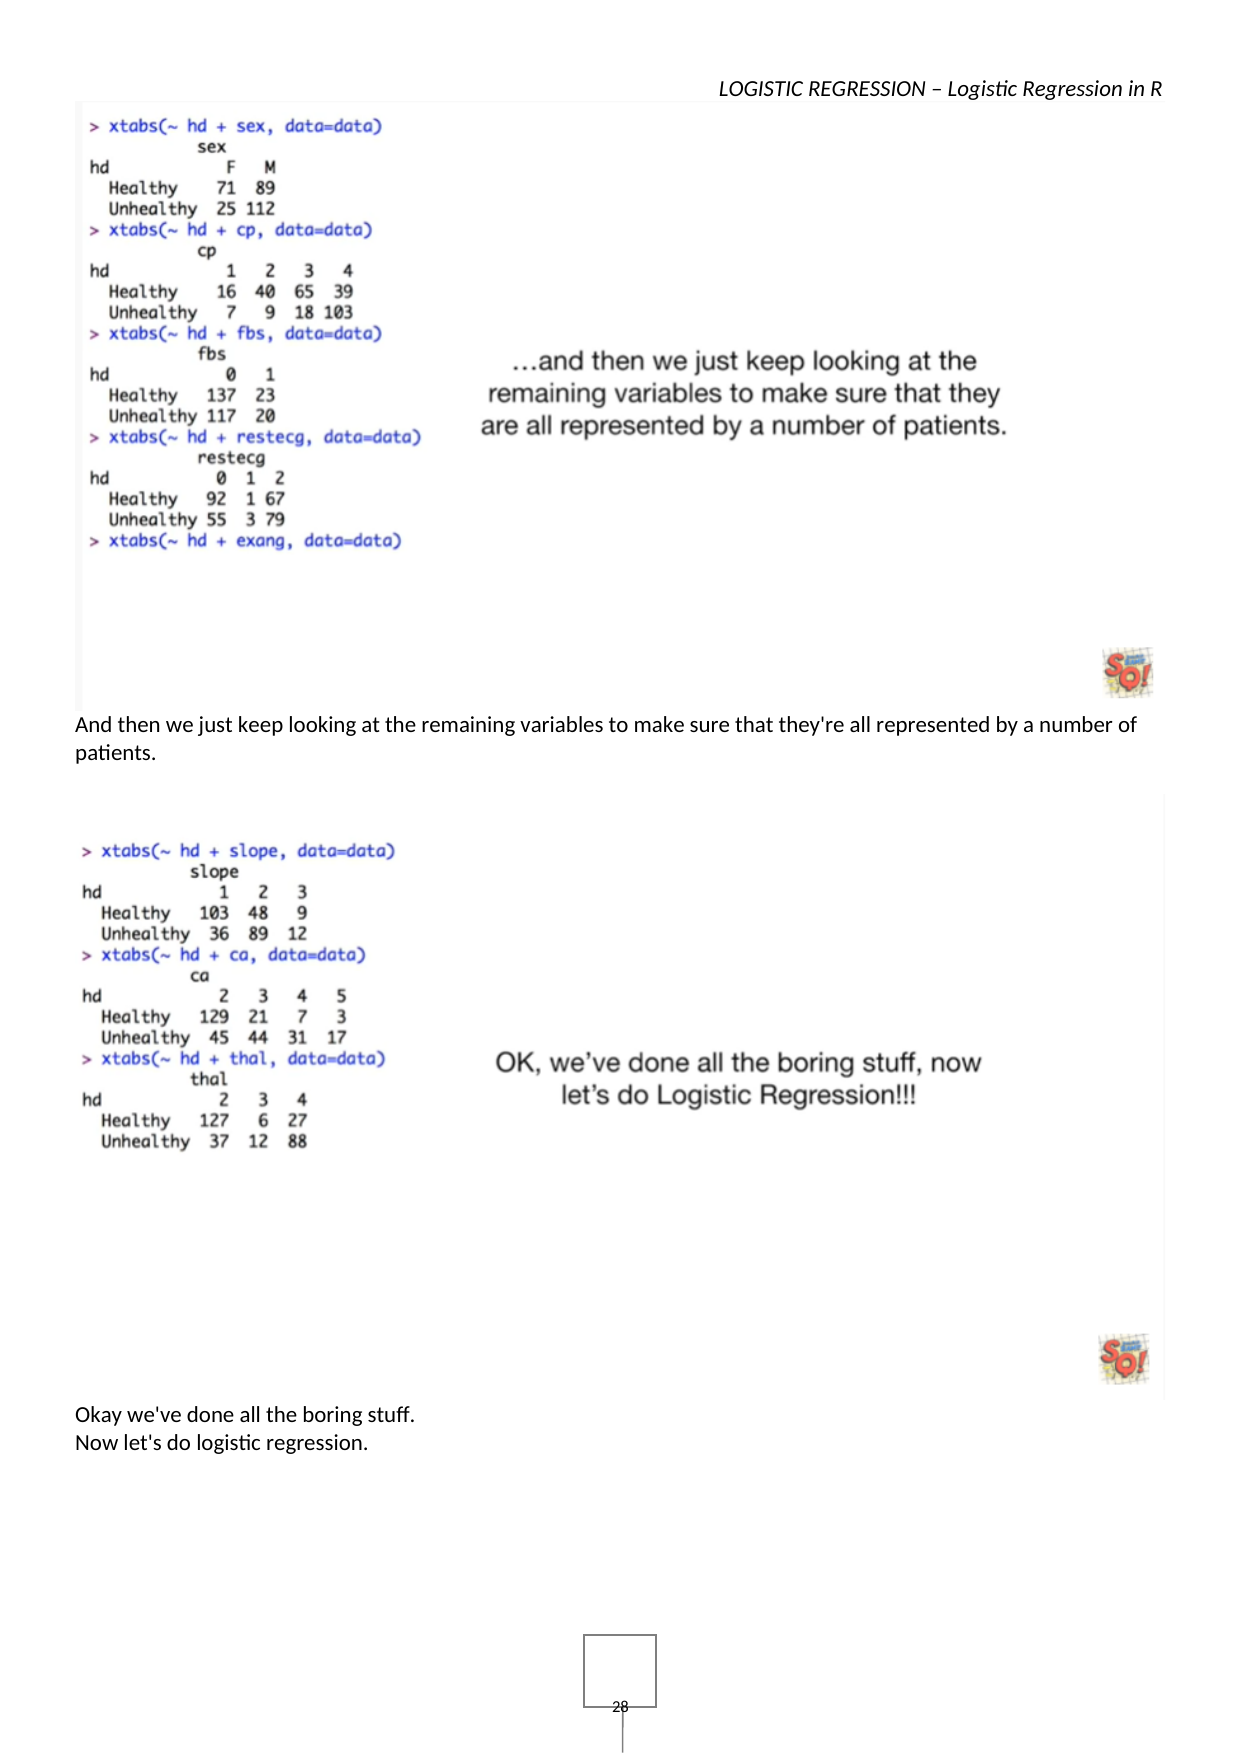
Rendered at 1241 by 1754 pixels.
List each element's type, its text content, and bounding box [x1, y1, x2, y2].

text And then we just keep looking at the remaining variables to make sure that they're all represented by a number of patients. [75, 711, 1165, 766]
picture [75, 794, 1166, 1400]
picture [75, 101, 1166, 711]
text Okay we've done all the boring stuff. [75, 1400, 1165, 1428]
text Now let's do logistic regression. [75, 1428, 1165, 1456]
